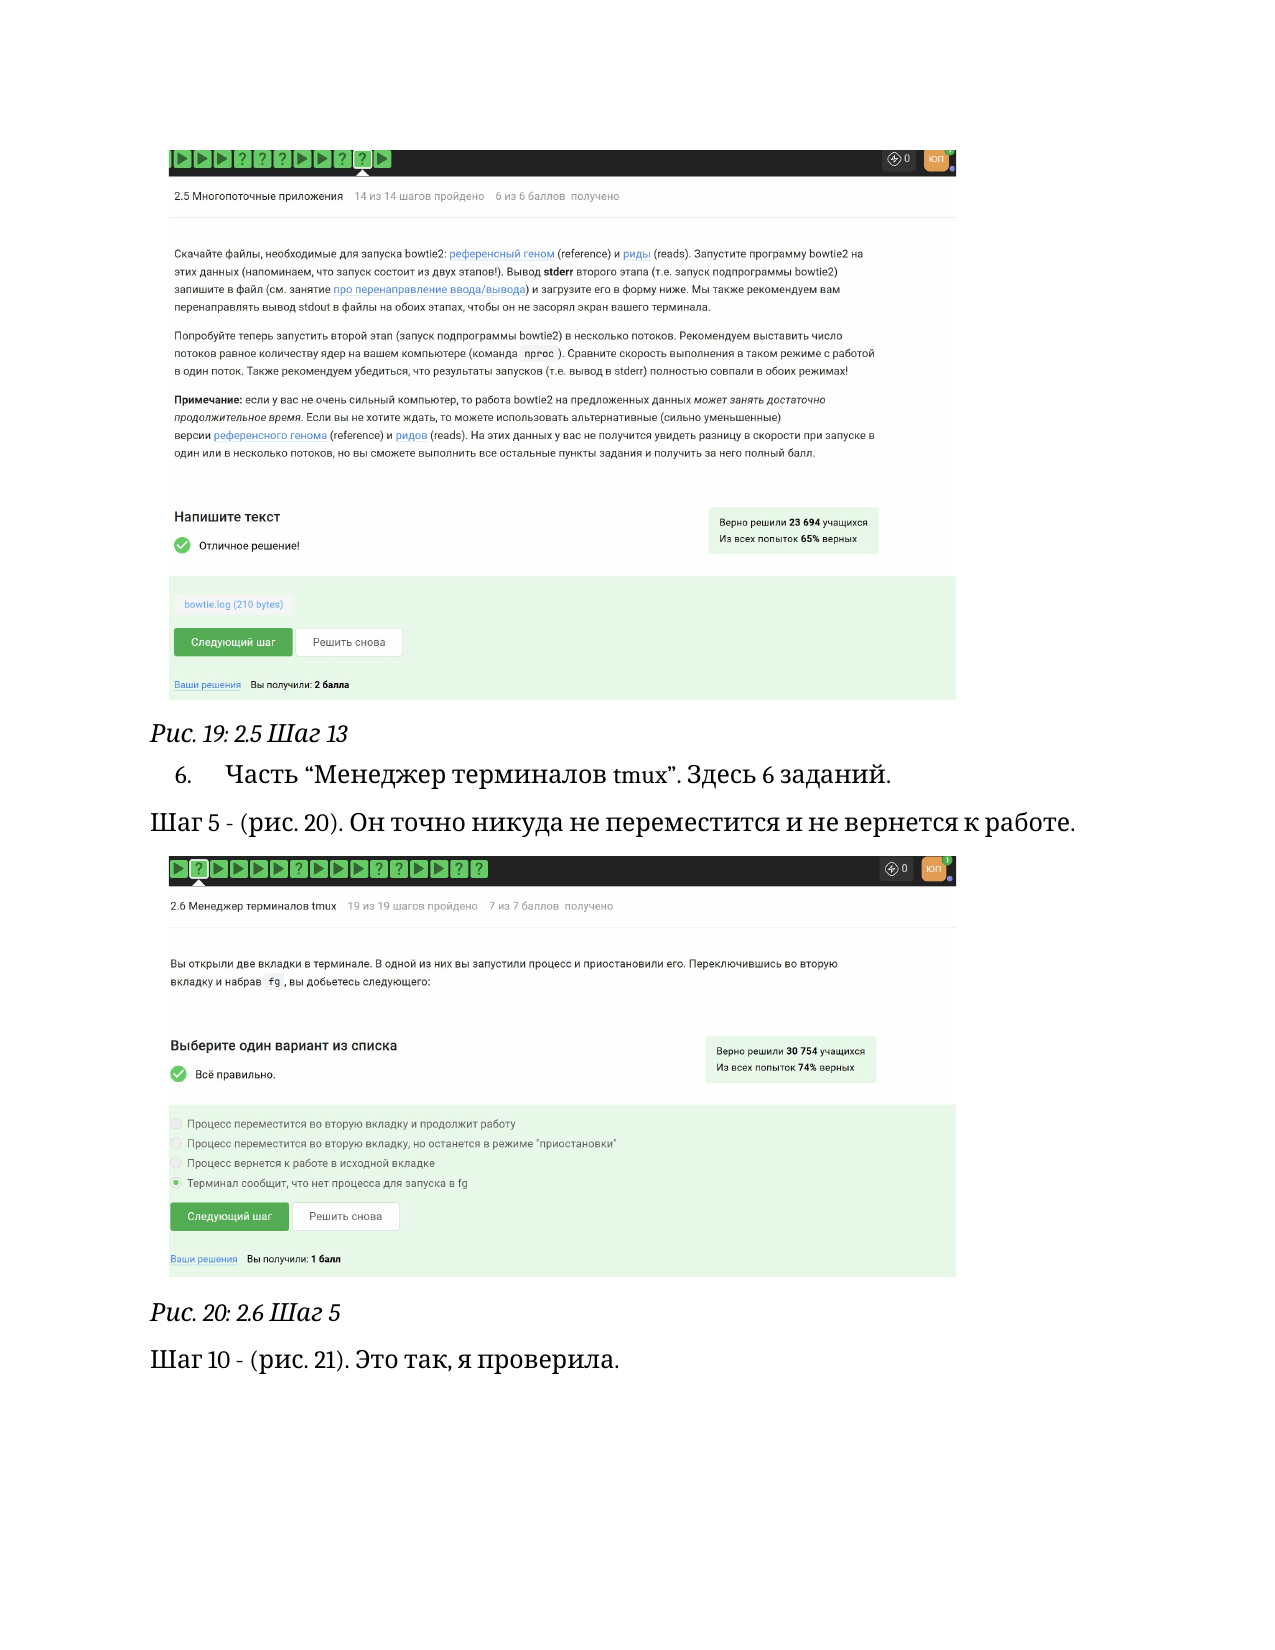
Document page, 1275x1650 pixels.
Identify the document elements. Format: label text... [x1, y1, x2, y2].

text Шаг 10 - (рис. 21). Это так, я проверила. [150, 1346, 1125, 1375]
picture [168, 150, 957, 700]
text Шаг 5 - (рис. 20). Он точно никуда не переместится и не вернется к работе. [150, 809, 1125, 838]
list Часть “Менеджер терминалов tmux”. Здесь 6 заданий. [175, 761, 1125, 790]
text Рис. 19: 2.5 Шаг 13 [150, 720, 1125, 749]
text Рис. 20: 2.6 Шаг 5 [150, 1299, 1125, 1328]
picture [168, 856, 957, 1278]
